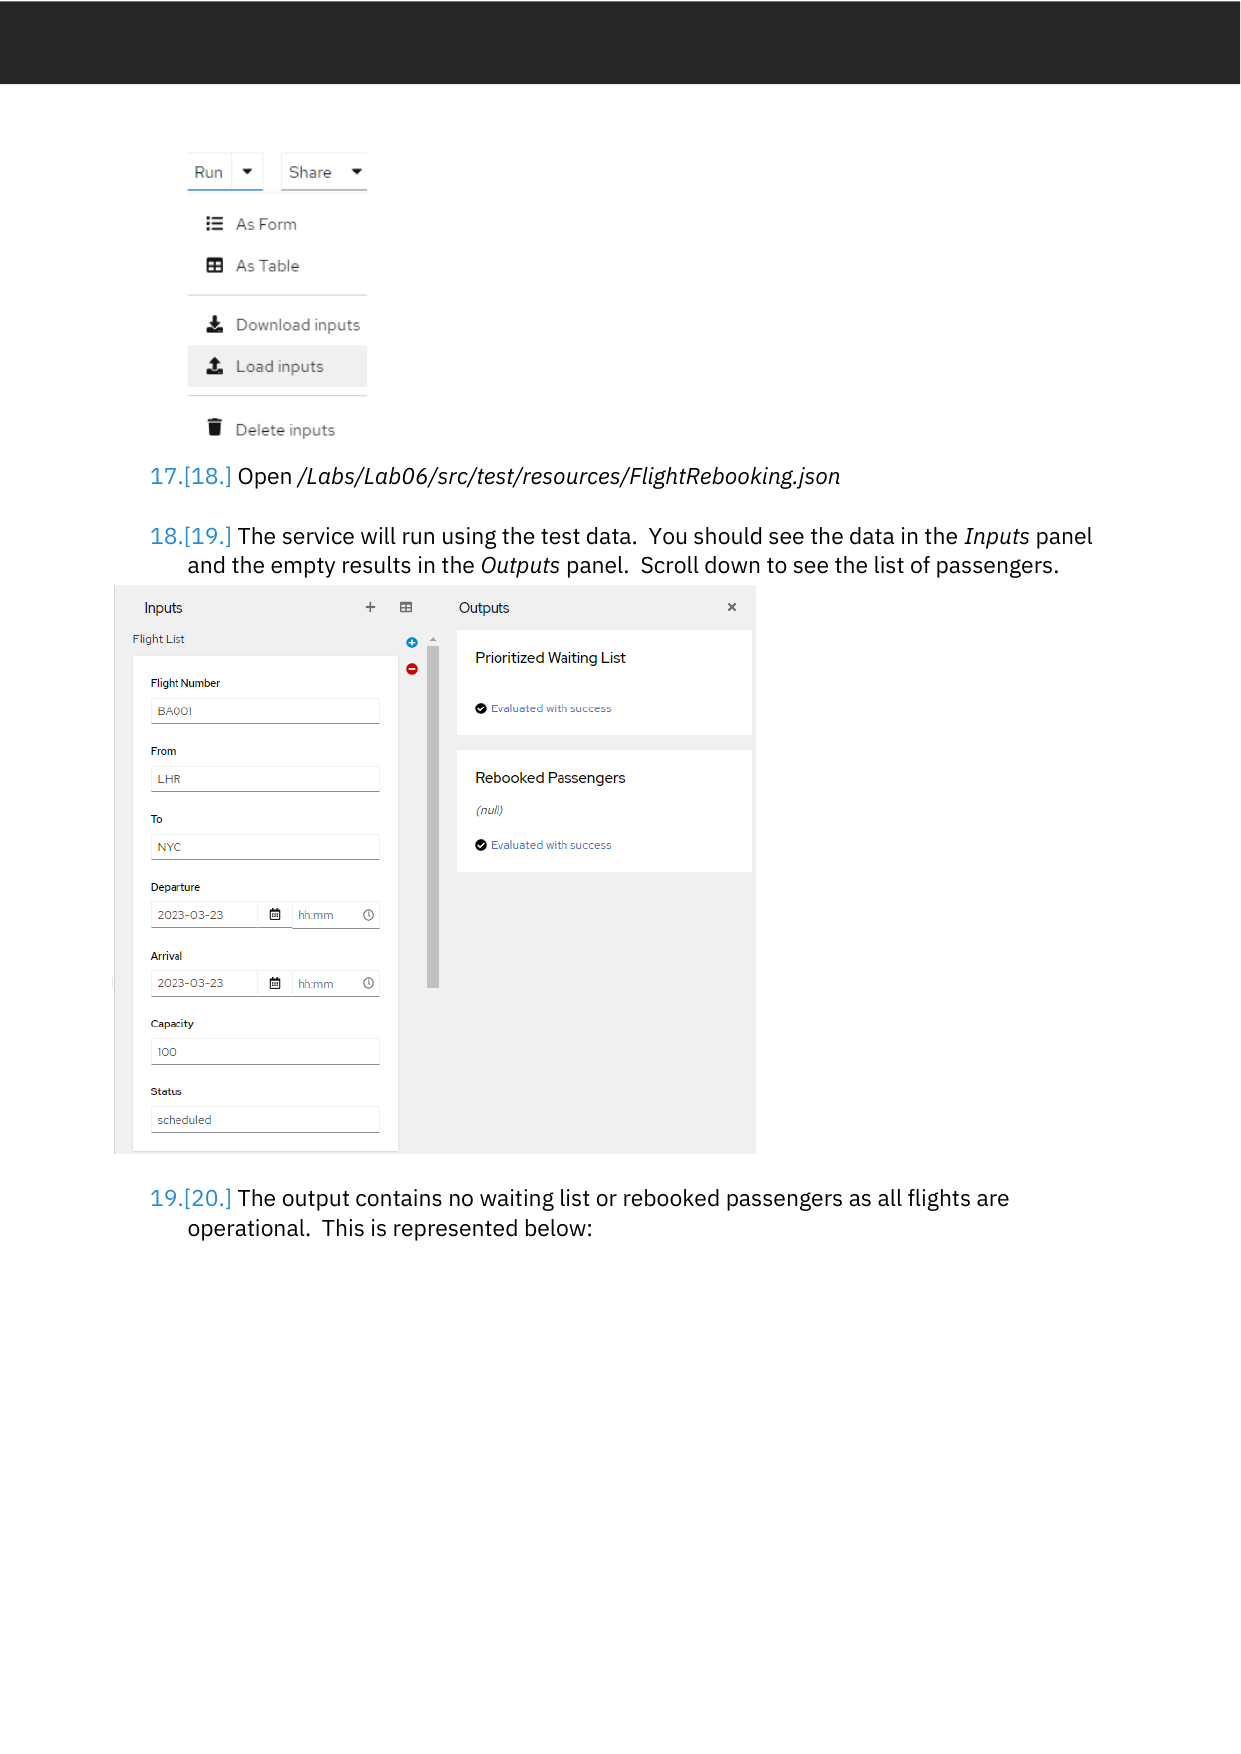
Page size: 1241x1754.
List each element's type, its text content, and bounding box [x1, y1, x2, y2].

list The output contains no waiting list or rebooked passengers as all flights are operational. This is represented below: [150, 1183, 1128, 1243]
list Open /Labs/Lab06/src/test/resources/FlightRebooking.json [150, 461, 1128, 491]
list The service will run using the test data. You should see the data in the Inputs panel and the empty results in the Outputs panel. Scroll down to see the list of passengers. [150, 521, 1128, 580]
picture [112, 580, 756, 1154]
picture [187, 150, 368, 461]
